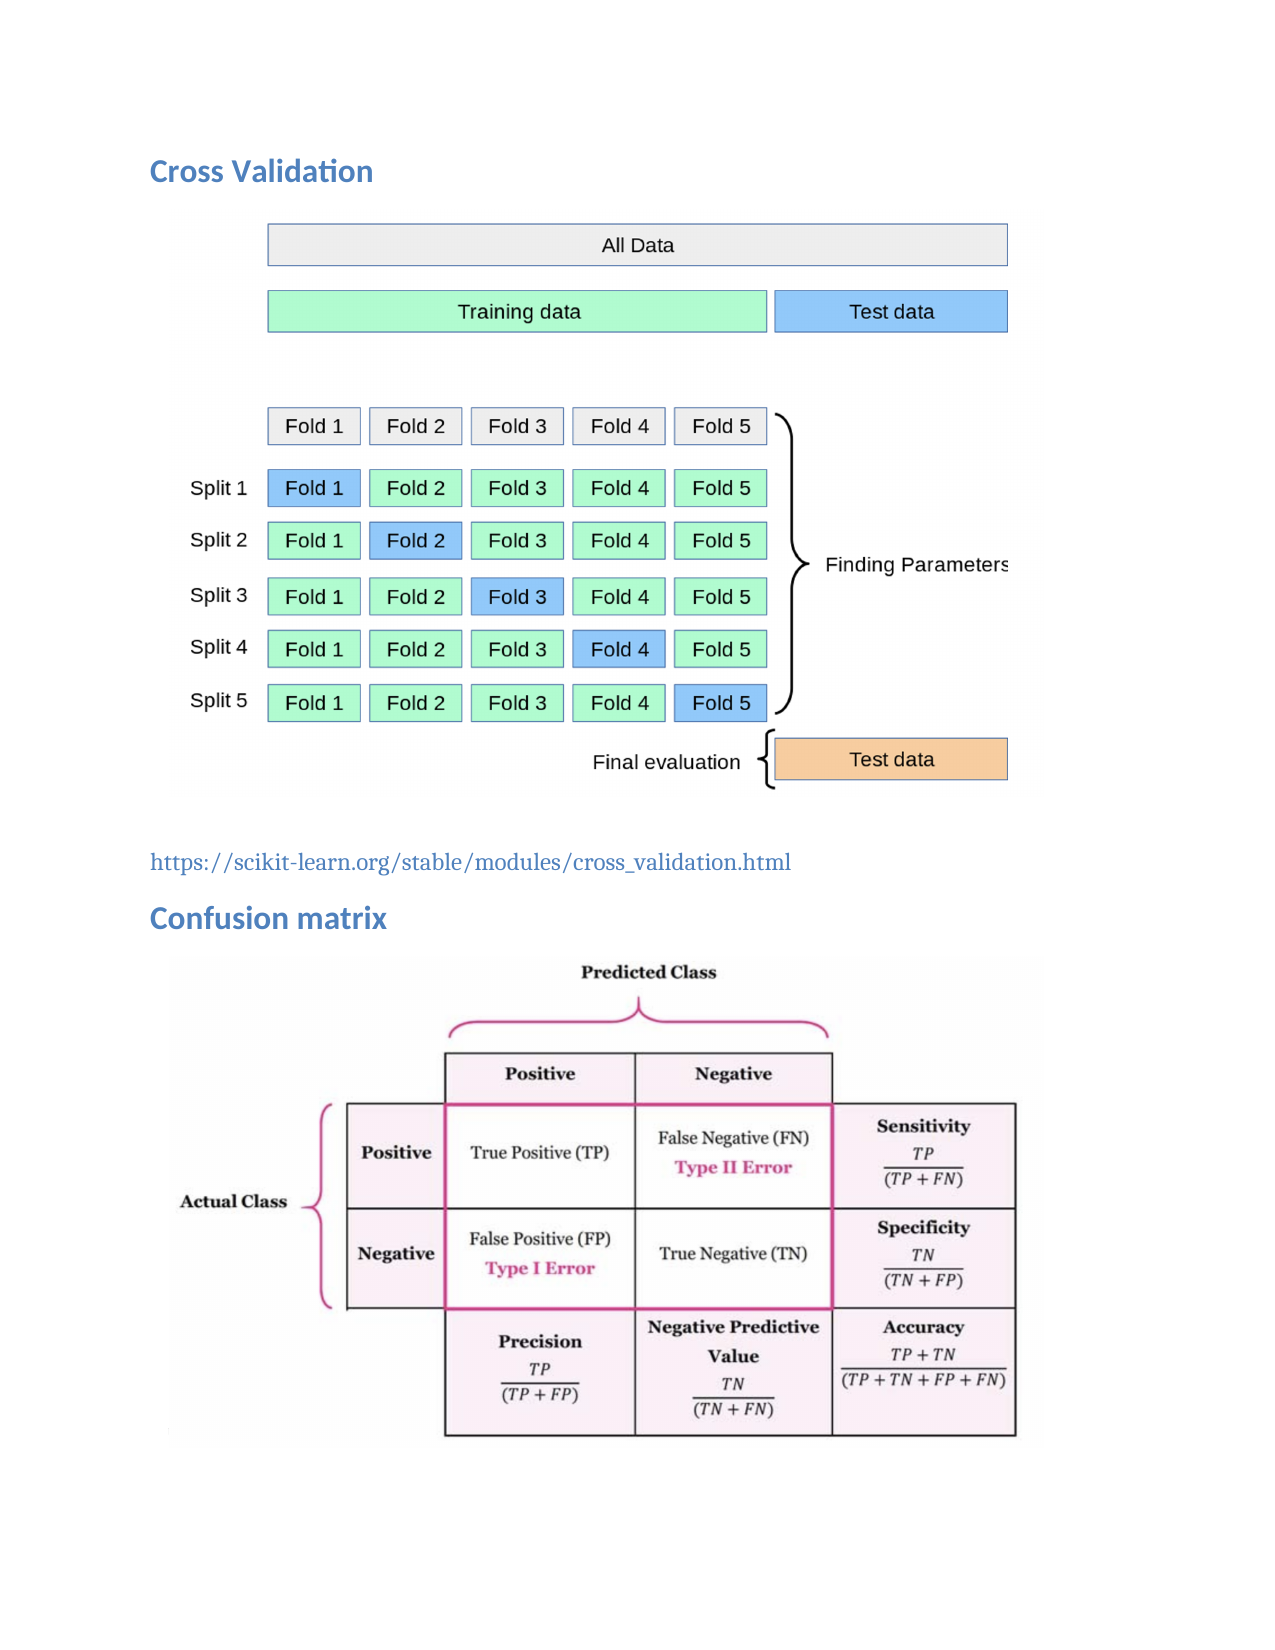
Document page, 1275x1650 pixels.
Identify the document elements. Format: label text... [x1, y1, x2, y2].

subtitle Cross Validation [150, 150, 1125, 191]
picture [168, 209, 1044, 797]
text https://scikit-learn.org/stable/modules/cross_validation.html [150, 848, 1125, 877]
subtitle Confusion matrix [150, 897, 1125, 938]
picture [168, 956, 1044, 1448]
